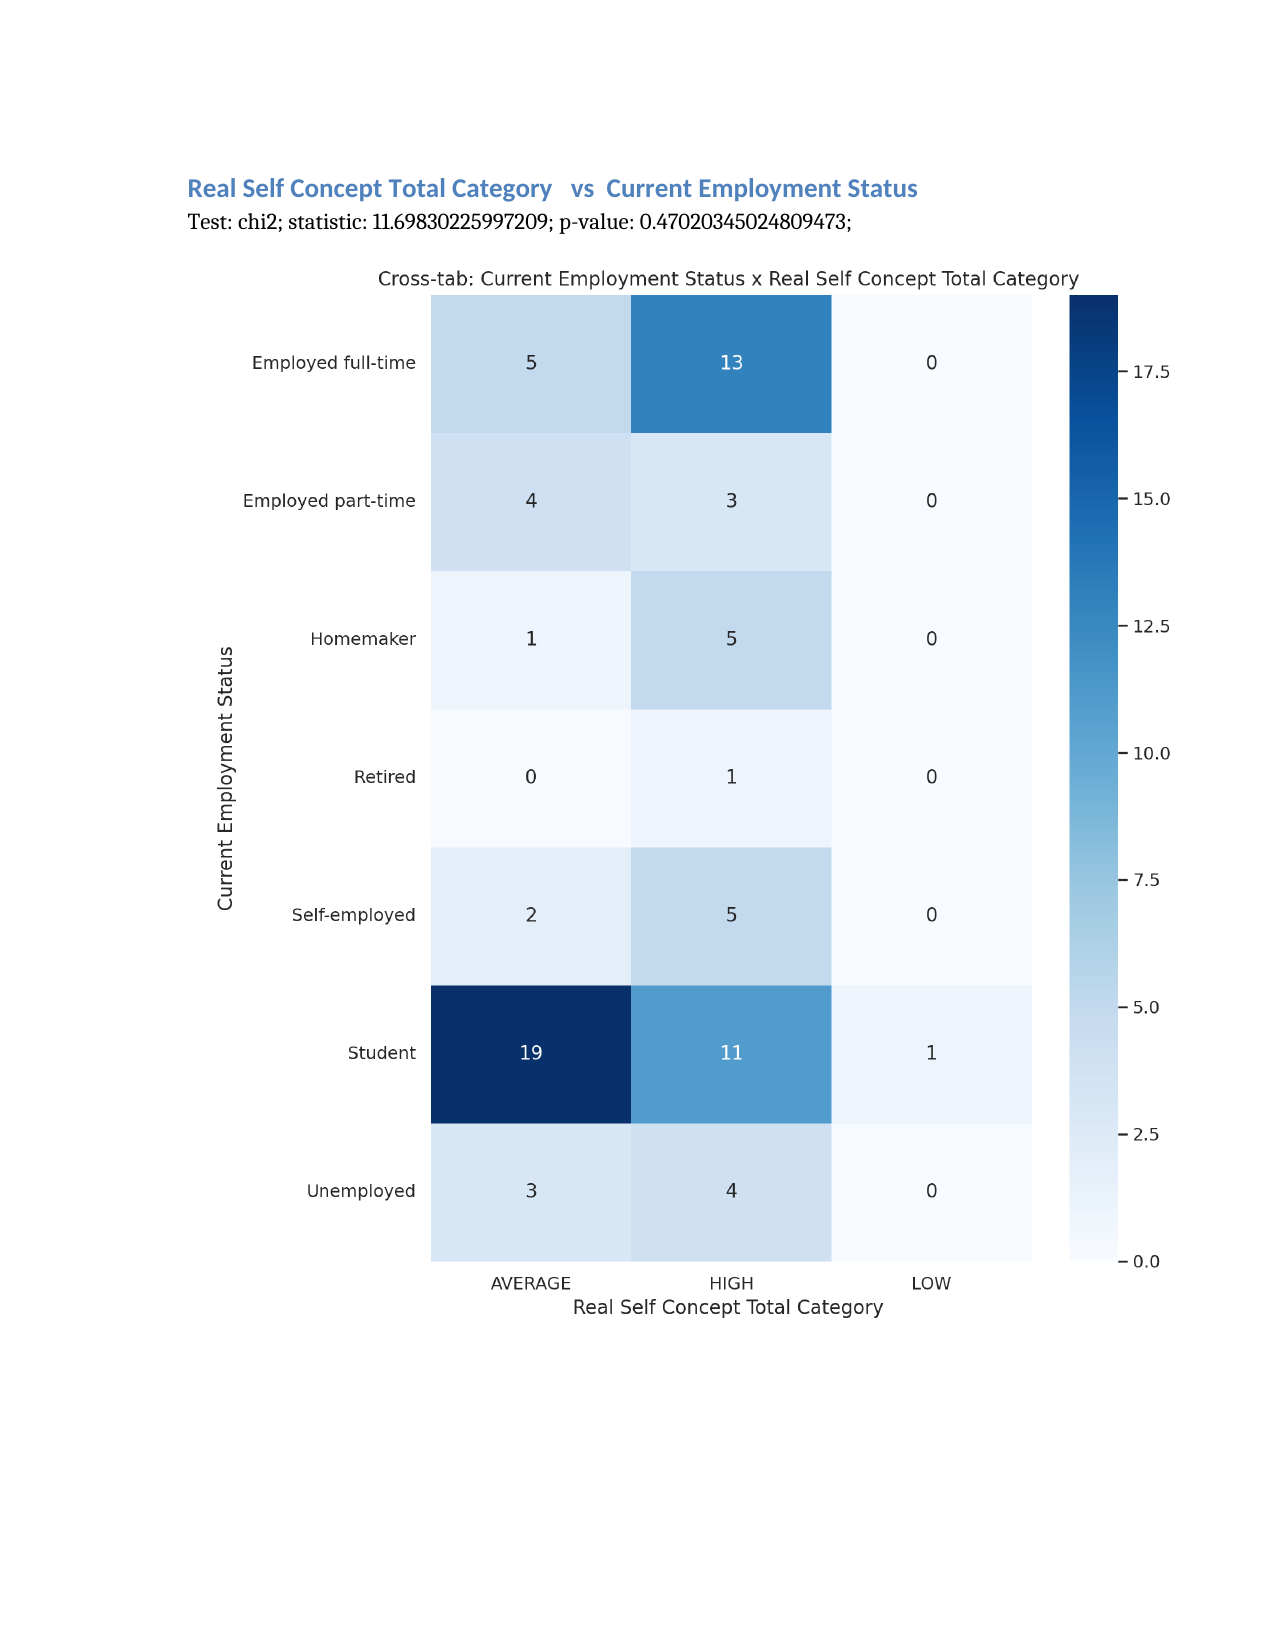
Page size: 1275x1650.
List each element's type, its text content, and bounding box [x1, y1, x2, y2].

picture [206, 259, 1182, 1329]
subtitle Real Self Concept Total Category vs Current Employment Status [187, 171, 1087, 204]
text Test: chi2; statistic: 11.69830225997209; p-value: 0.47020345024809473; [187, 209, 1087, 235]
